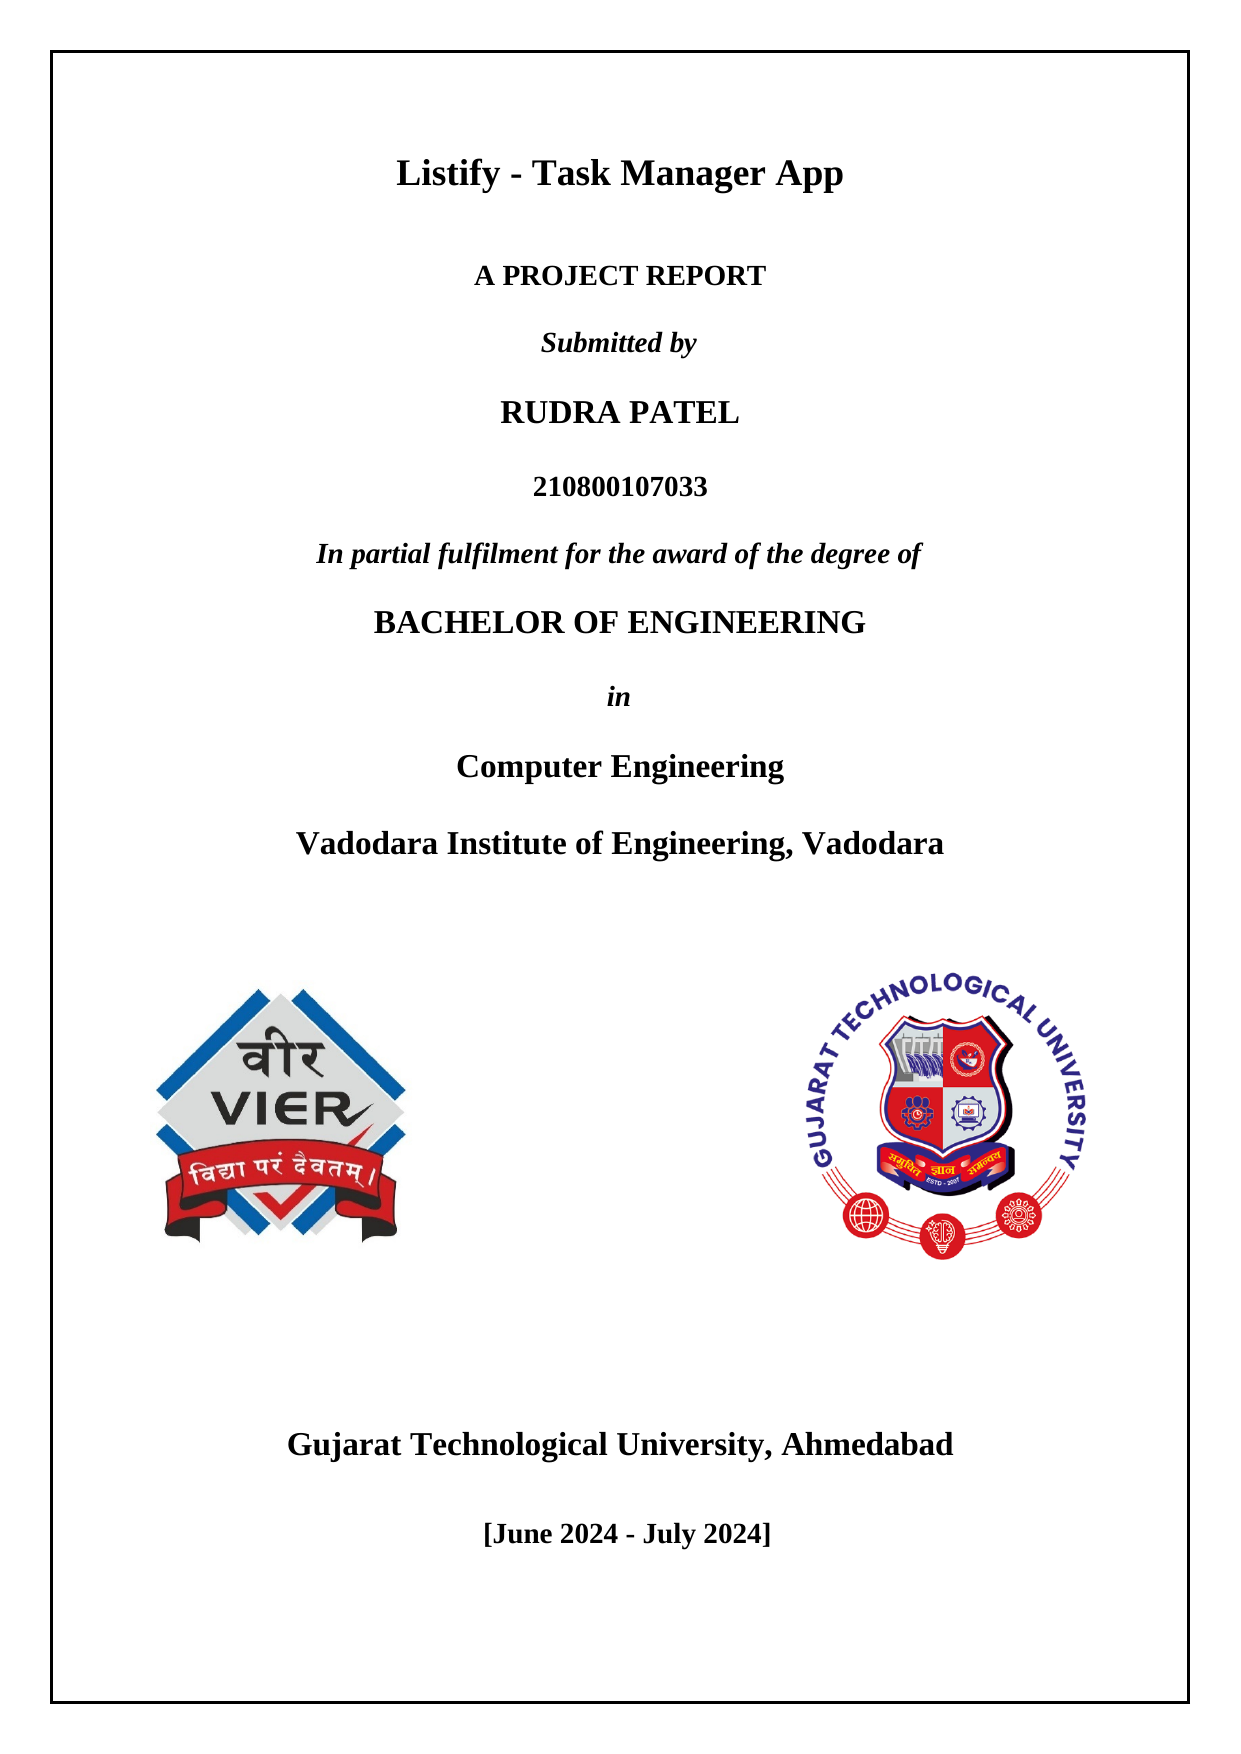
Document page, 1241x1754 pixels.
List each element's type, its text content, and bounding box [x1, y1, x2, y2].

text A PROJECT REPORT [150, 258, 1090, 291]
text Vadodara Institute of Engineering, Vadodara [150, 823, 1090, 862]
text RUDRA PATEL [150, 392, 1090, 430]
text In partial fulfilment for the award of the degree of [150, 536, 1090, 569]
text 210800107033 [150, 469, 1090, 502]
text Computer Engineering [150, 747, 1090, 785]
picture [150, 980, 416, 1249]
text Submitted by [150, 325, 1090, 358]
text BACHELOR OF ENGINEERING [150, 603, 1090, 641]
picture [800, 966, 1090, 1264]
text [June 2024 - July 2024] [164, 1516, 1090, 1549]
text Gujarat Technological University, Ahmedabad [150, 1424, 1090, 1463]
text Listify - Task Manager App [150, 150, 1090, 193]
text in [150, 679, 1090, 713]
